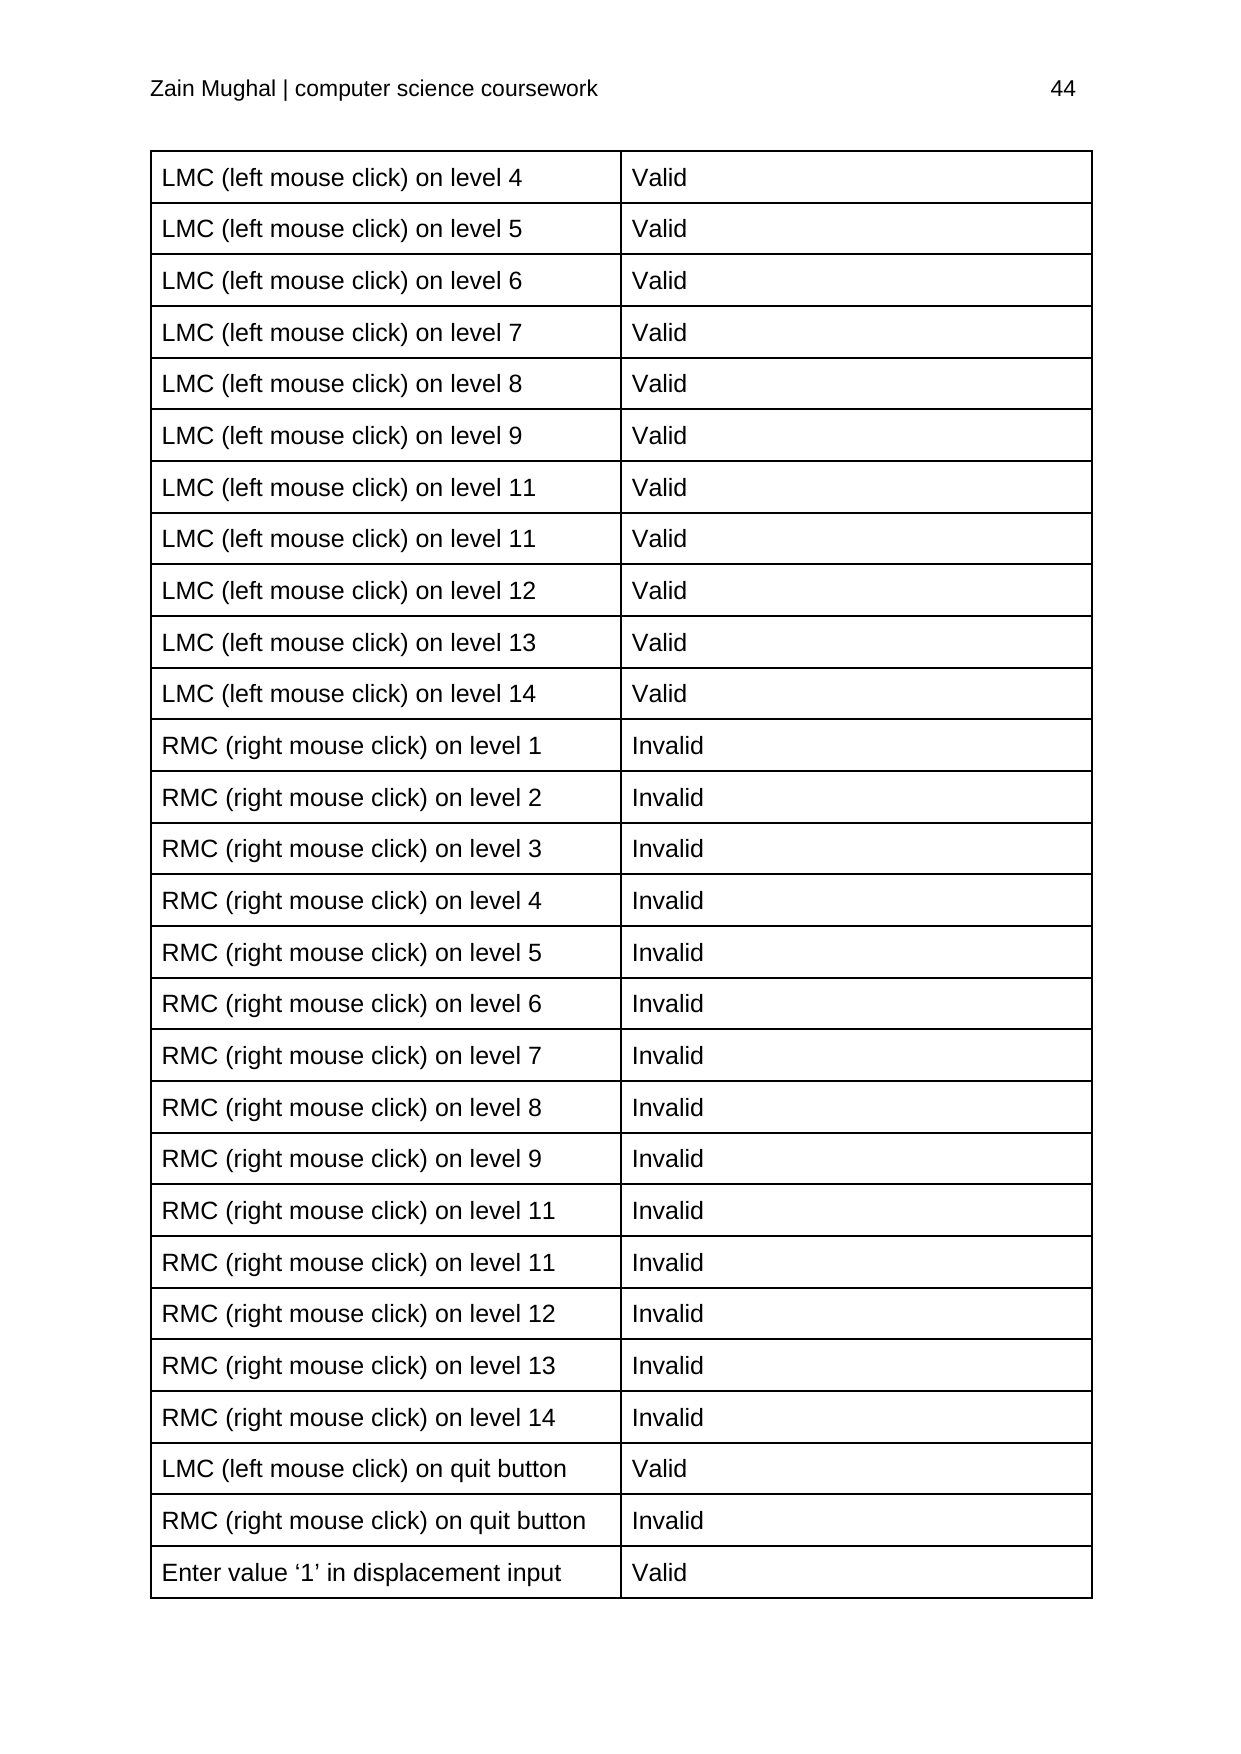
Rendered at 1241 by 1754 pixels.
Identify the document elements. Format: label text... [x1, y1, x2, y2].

table_cell Invalid [622, 875, 1091, 925]
table_cell LMC (left mouse click) on level 4 [152, 152, 620, 202]
table_cell LMC (left mouse click) on level 6 [152, 255, 620, 305]
table_cell Valid [622, 462, 1091, 512]
table_cell RMC (right mouse click) on level 11 [152, 1237, 620, 1287]
table_cell Valid [622, 359, 1091, 408]
table_cell LMC (left mouse click) on level 11 [152, 462, 620, 512]
table_cell LMC (left mouse click) on level 12 [152, 565, 620, 615]
table_cell Invalid [622, 927, 1091, 977]
table_cell Valid [622, 307, 1091, 357]
table_cell RMC (right mouse click) on level 12 [152, 1289, 620, 1338]
table_cell LMC (left mouse click) on quit button [152, 1444, 620, 1493]
table_cell Invalid [622, 1289, 1091, 1338]
table_cell RMC (right mouse click) on level 1 [152, 720, 620, 770]
table_cell Valid [622, 565, 1091, 615]
table_cell RMC (right mouse click) on level 14 [152, 1392, 620, 1442]
table_cell Invalid [622, 1030, 1091, 1080]
table_cell Valid [622, 617, 1091, 667]
table_cell Valid [622, 1444, 1091, 1493]
table_cell Valid [622, 152, 1091, 202]
table_cell RMC (right mouse click) on level 11 [152, 1185, 620, 1235]
table_cell Valid [622, 410, 1091, 460]
table_cell RMC (right mouse click) on level 4 [152, 875, 620, 925]
table_cell Invalid [622, 1392, 1091, 1442]
table_cell Valid [622, 669, 1091, 718]
table_cell RMC (right mouse click) on quit button [152, 1495, 620, 1545]
table_cell RMC (right mouse click) on level 6 [152, 979, 620, 1028]
table_cell Invalid [622, 720, 1091, 770]
table_cell LMC (left mouse click) on level 5 [152, 204, 620, 253]
table_cell Enter value ‘1’ in displacement input [152, 1547, 620, 1597]
table_cell Invalid [622, 824, 1091, 873]
table_cell Invalid [622, 772, 1091, 822]
table_cell LMC (left mouse click) on level 7 [152, 307, 620, 357]
table_cell LMC (left mouse click) on level 11 [152, 514, 620, 563]
table_cell RMC (right mouse click) on level 8 [152, 1082, 620, 1132]
table_cell LMC (left mouse click) on level 14 [152, 669, 620, 718]
table_cell LMC (left mouse click) on level 9 [152, 410, 620, 460]
table_cell Invalid [622, 1082, 1091, 1132]
table_cell Valid [622, 204, 1091, 253]
table_cell Valid [622, 1547, 1091, 1597]
table_cell Valid [622, 514, 1091, 563]
table_cell RMC (right mouse click) on level 9 [152, 1134, 620, 1183]
table_cell RMC (right mouse click) on level 2 [152, 772, 620, 822]
table_cell RMC (right mouse click) on level 5 [152, 927, 620, 977]
table_cell RMC (right mouse click) on level 7 [152, 1030, 620, 1080]
table_cell RMC (right mouse click) on level 3 [152, 824, 620, 873]
table_cell Valid [622, 255, 1091, 305]
table_cell LMC (left mouse click) on level 8 [152, 359, 620, 408]
table_cell Invalid [622, 979, 1091, 1028]
table_cell Invalid [622, 1495, 1091, 1545]
table_cell Invalid [622, 1185, 1091, 1235]
table_cell Invalid [622, 1237, 1091, 1287]
table_cell LMC (left mouse click) on level 13 [152, 617, 620, 667]
table_cell Invalid [622, 1134, 1091, 1183]
table_cell Invalid [622, 1340, 1091, 1390]
table_cell RMC (right mouse click) on level 13 [152, 1340, 620, 1390]
